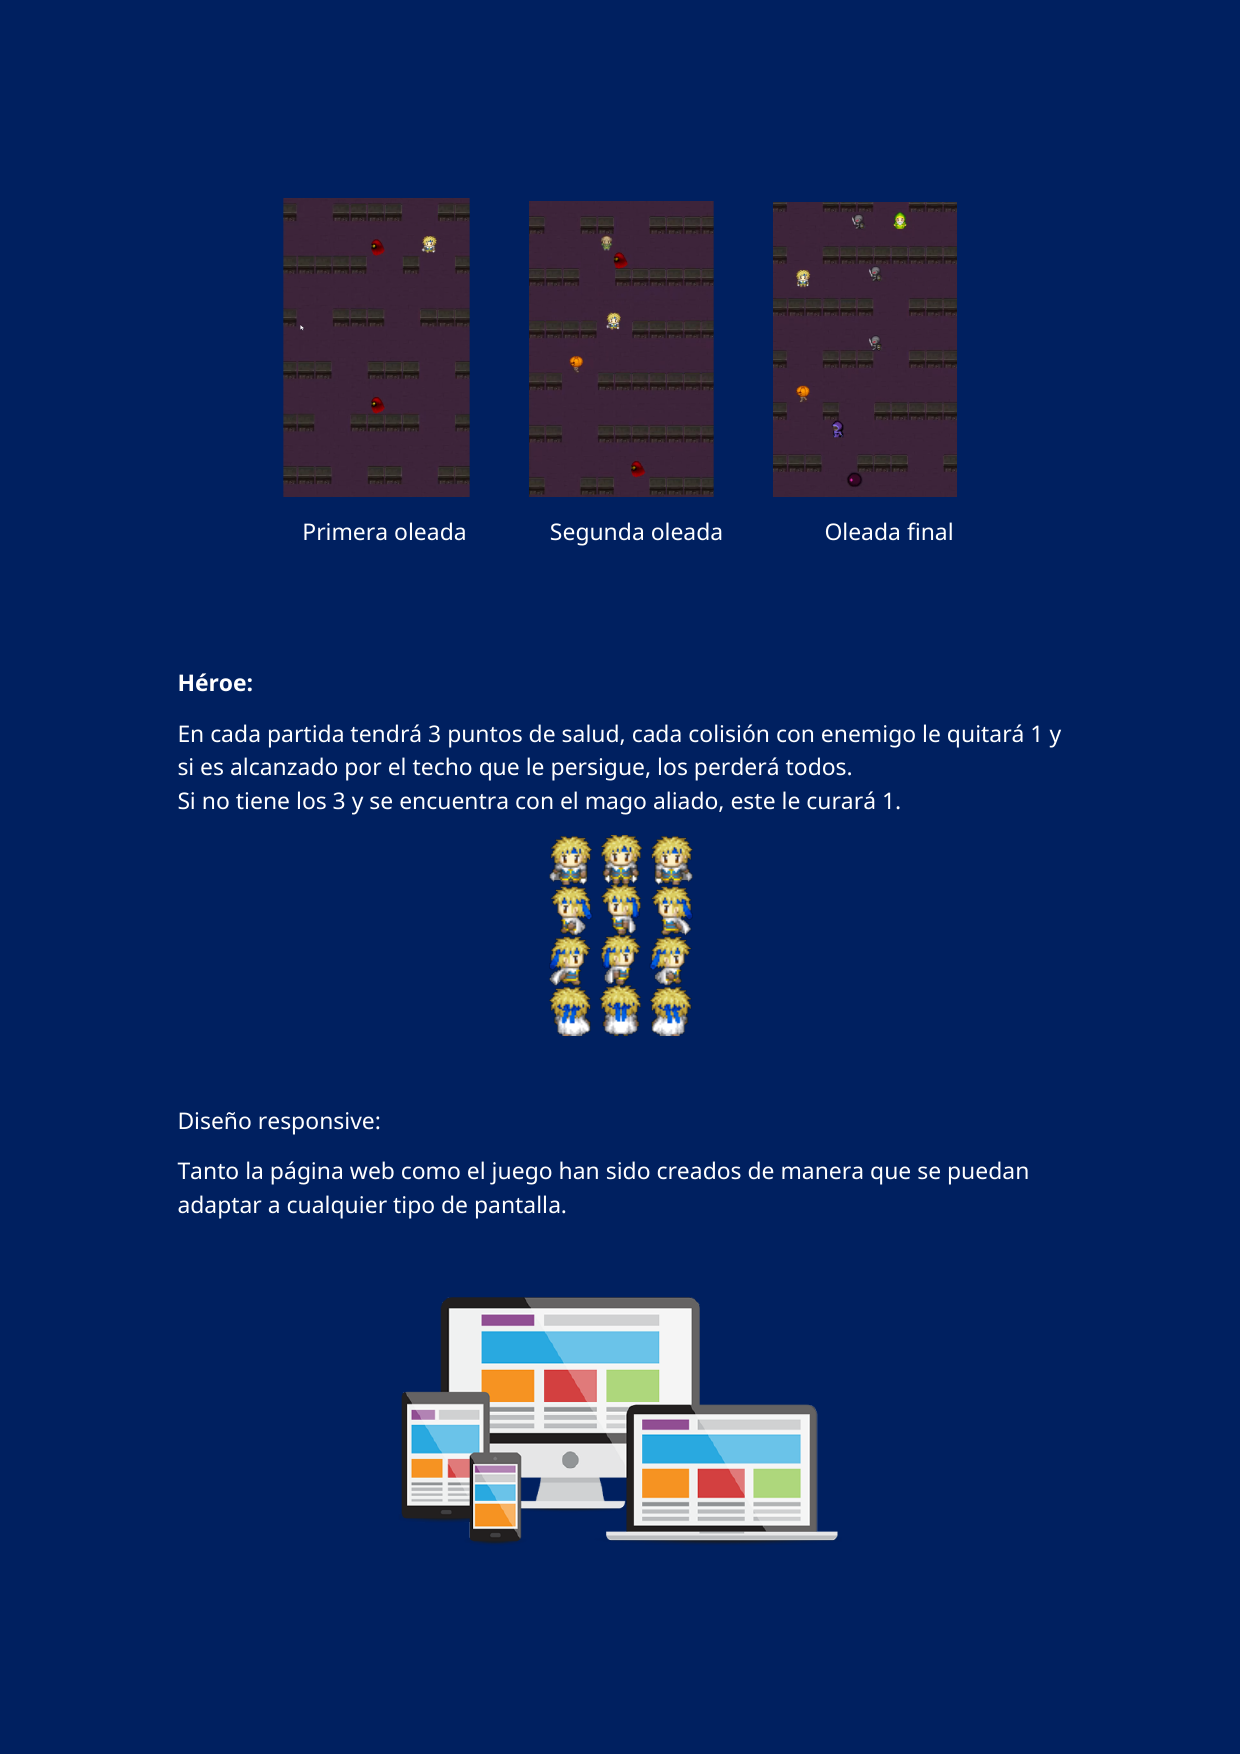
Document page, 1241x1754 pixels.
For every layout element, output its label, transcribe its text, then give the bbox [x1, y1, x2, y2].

picture [545, 835, 695, 1036]
text En cada partida tendrá 3 puntos de salud, cada colisión con enemigo le quitará 1 y si es alcanzado por el techo que le persigue, los perderá todos. Si no tiene los 3 y se encuentra con el mago aliado, este le curará 1. [177, 718, 1063, 816]
text Héroe: [177, 667, 1063, 698]
picture [773, 202, 957, 497]
picture [529, 201, 714, 497]
text Primera oleada Segunda oleada Oleada final [177, 516, 1063, 547]
picture [283, 198, 470, 497]
picture [398, 1289, 842, 1550]
text Diseño responsive: [177, 1105, 1063, 1136]
text Tanto la página web como el juego han sido creados de manera que se puedan adaptar a cualquier tipo de pantalla. [177, 1155, 1063, 1220]
